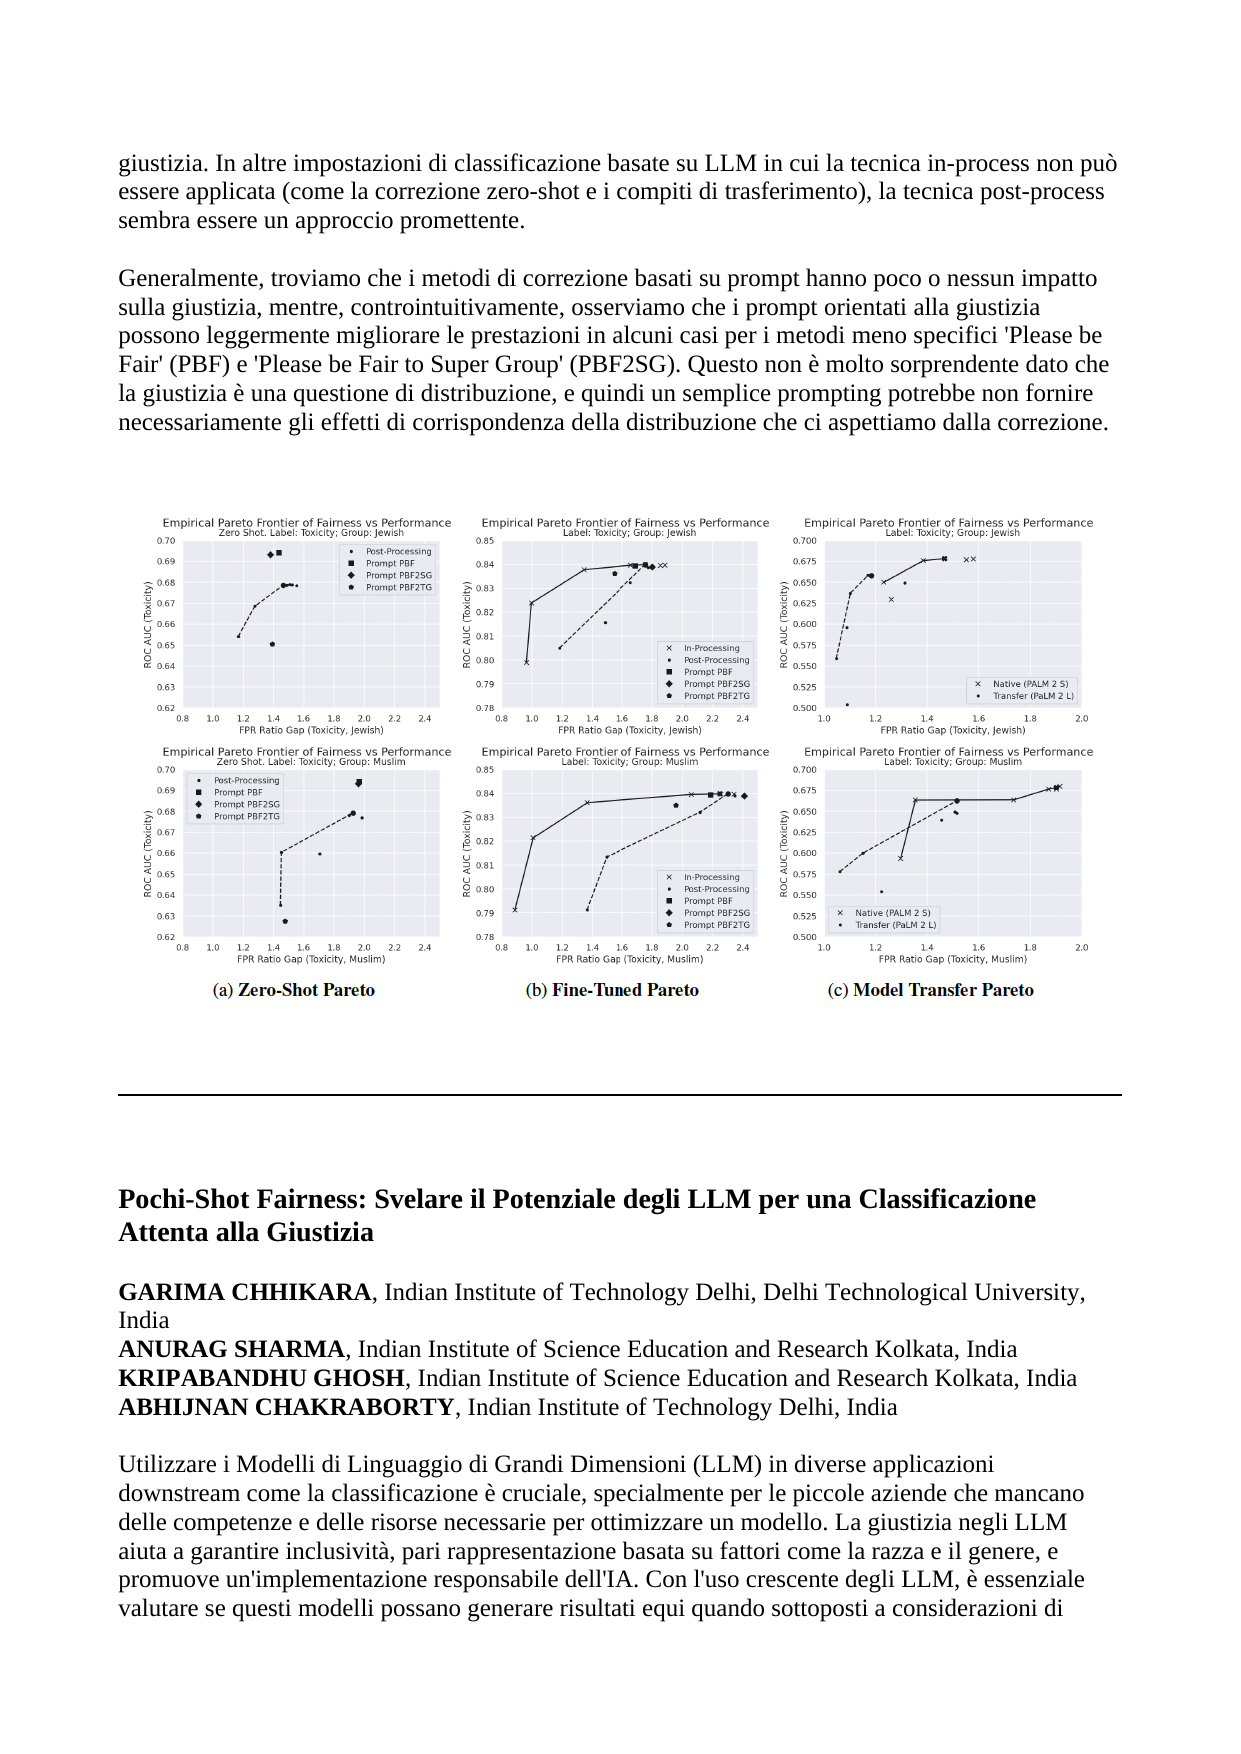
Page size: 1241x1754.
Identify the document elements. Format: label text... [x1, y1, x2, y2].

text GARIMA CHHIKARA, Indian Institute of Technology Delhi, Delhi Technological University, India ANURAG SHARMA, Indian Institute of Science Education and Research Kolkata, India KRIPABANDHU GHOSH, Indian Institute of Science Education and Research Kolkata, India ABHIJNAN CHAKRABORTY, Indian Institute of Technology Delhi, India [118, 1277, 1122, 1420]
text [118, 1449, 1122, 1622]
picture [118, 464, 1122, 1006]
text Generalmente, troviamo che i metodi di correzione basati su prompt hanno poco o nessun impatto sulla giustizia, mentre, controintuitivamente, osserviamo che i prompt orientati alla giustizia possono leggermente migliorare le prestazioni in alcuni casi per i metodi meno specifici 'Please be Fair' (PBF) e 'Please be Fair to Super Group' (PBF2SG). Questo non è molto sorprendente dato che la giustizia è una questione di distribuzione, e quindi un semplice prompting potrebbe non fornire necessariamente gli effetti di corrispondenza della distribuzione che ci aspettiamo dalla correzione. [118, 263, 1122, 436]
subtitle Pochi-Shot Fairness: Svelare il Potenziale degli LLM per una Classificazione Attenta alla Giustizia [118, 1183, 1122, 1247]
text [118, 148, 1122, 234]
